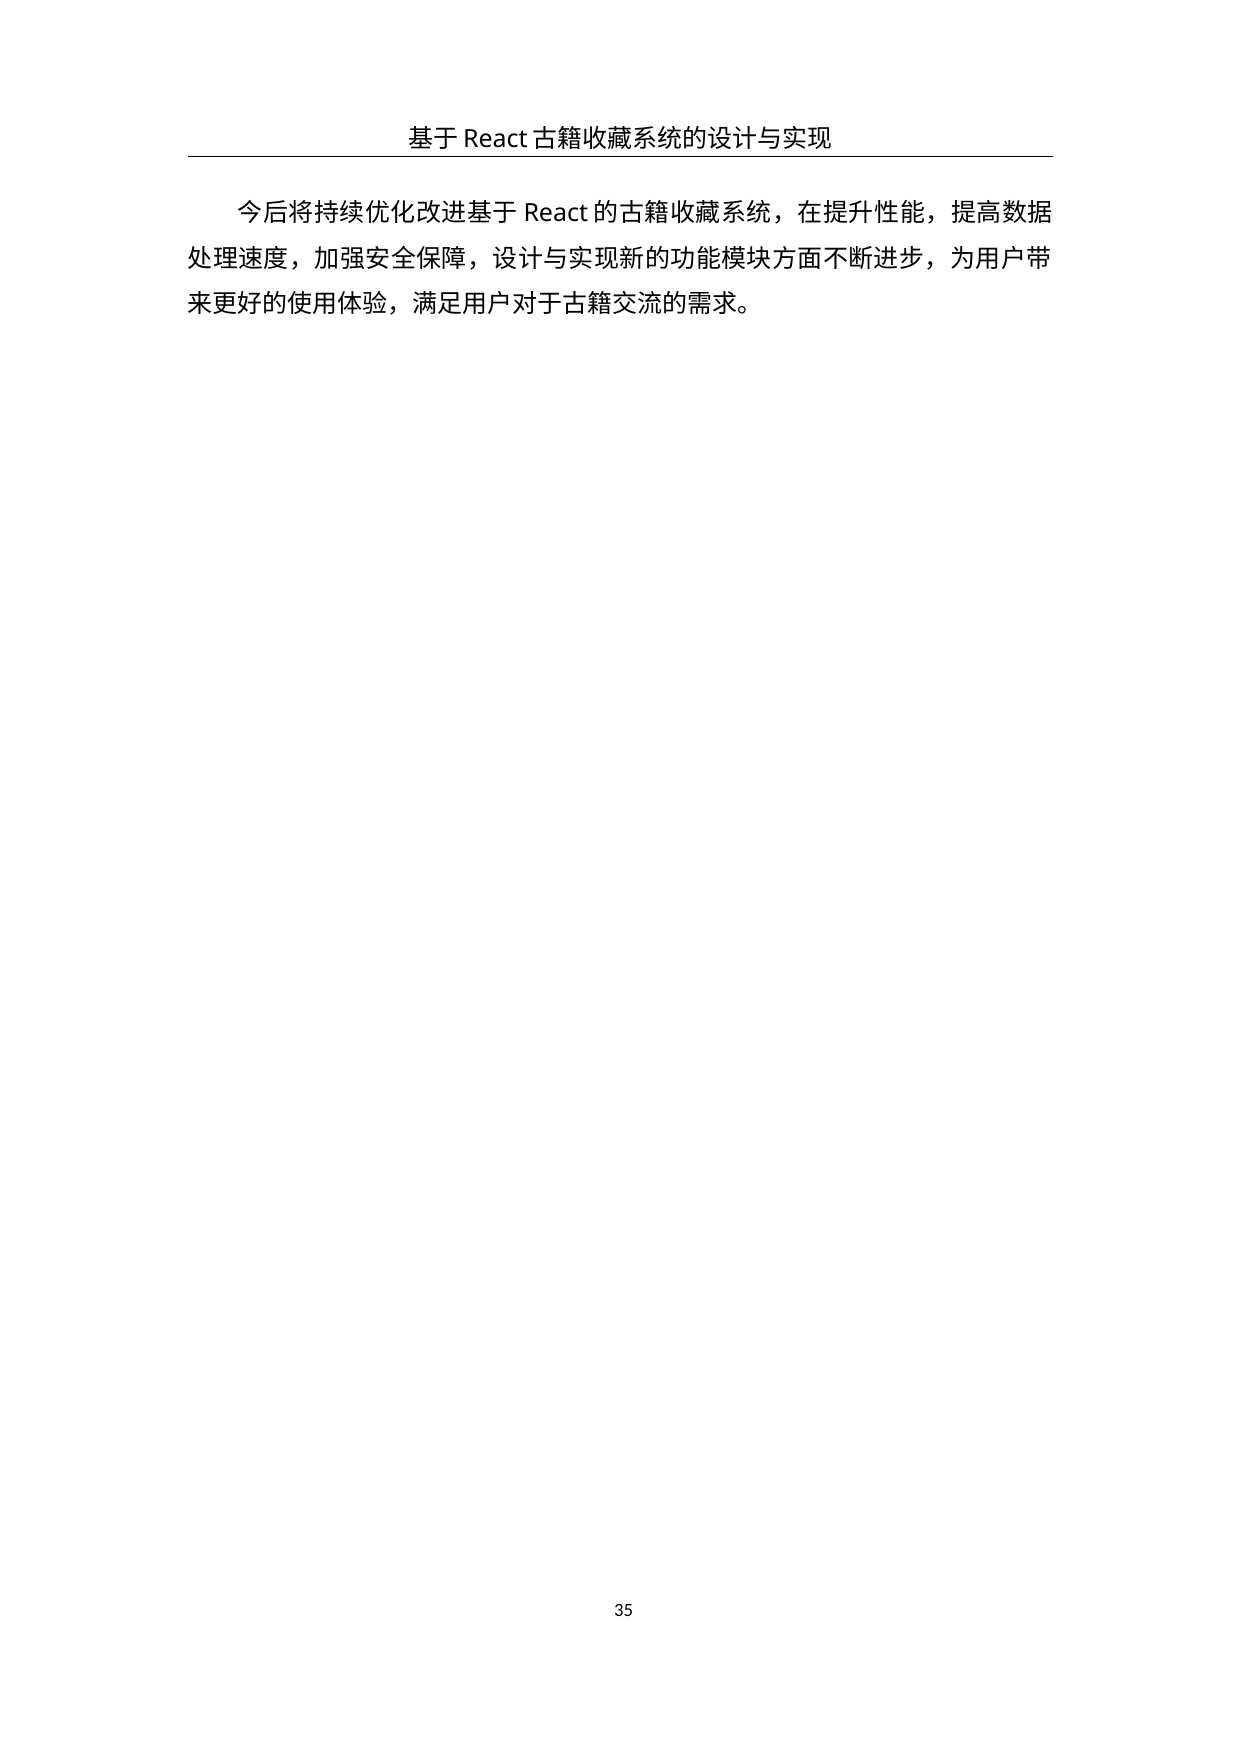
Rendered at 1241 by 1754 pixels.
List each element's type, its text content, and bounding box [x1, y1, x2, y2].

text 今后将持续优化改进基于React的古籍收藏系统，在提升性能，提高数据处理速度，加强安全保障，设计与实现新的功能模块方面不断进步，为用户带来更好的使用体验，满足用户对于古籍交流的需求。 [187, 184, 1053, 322]
